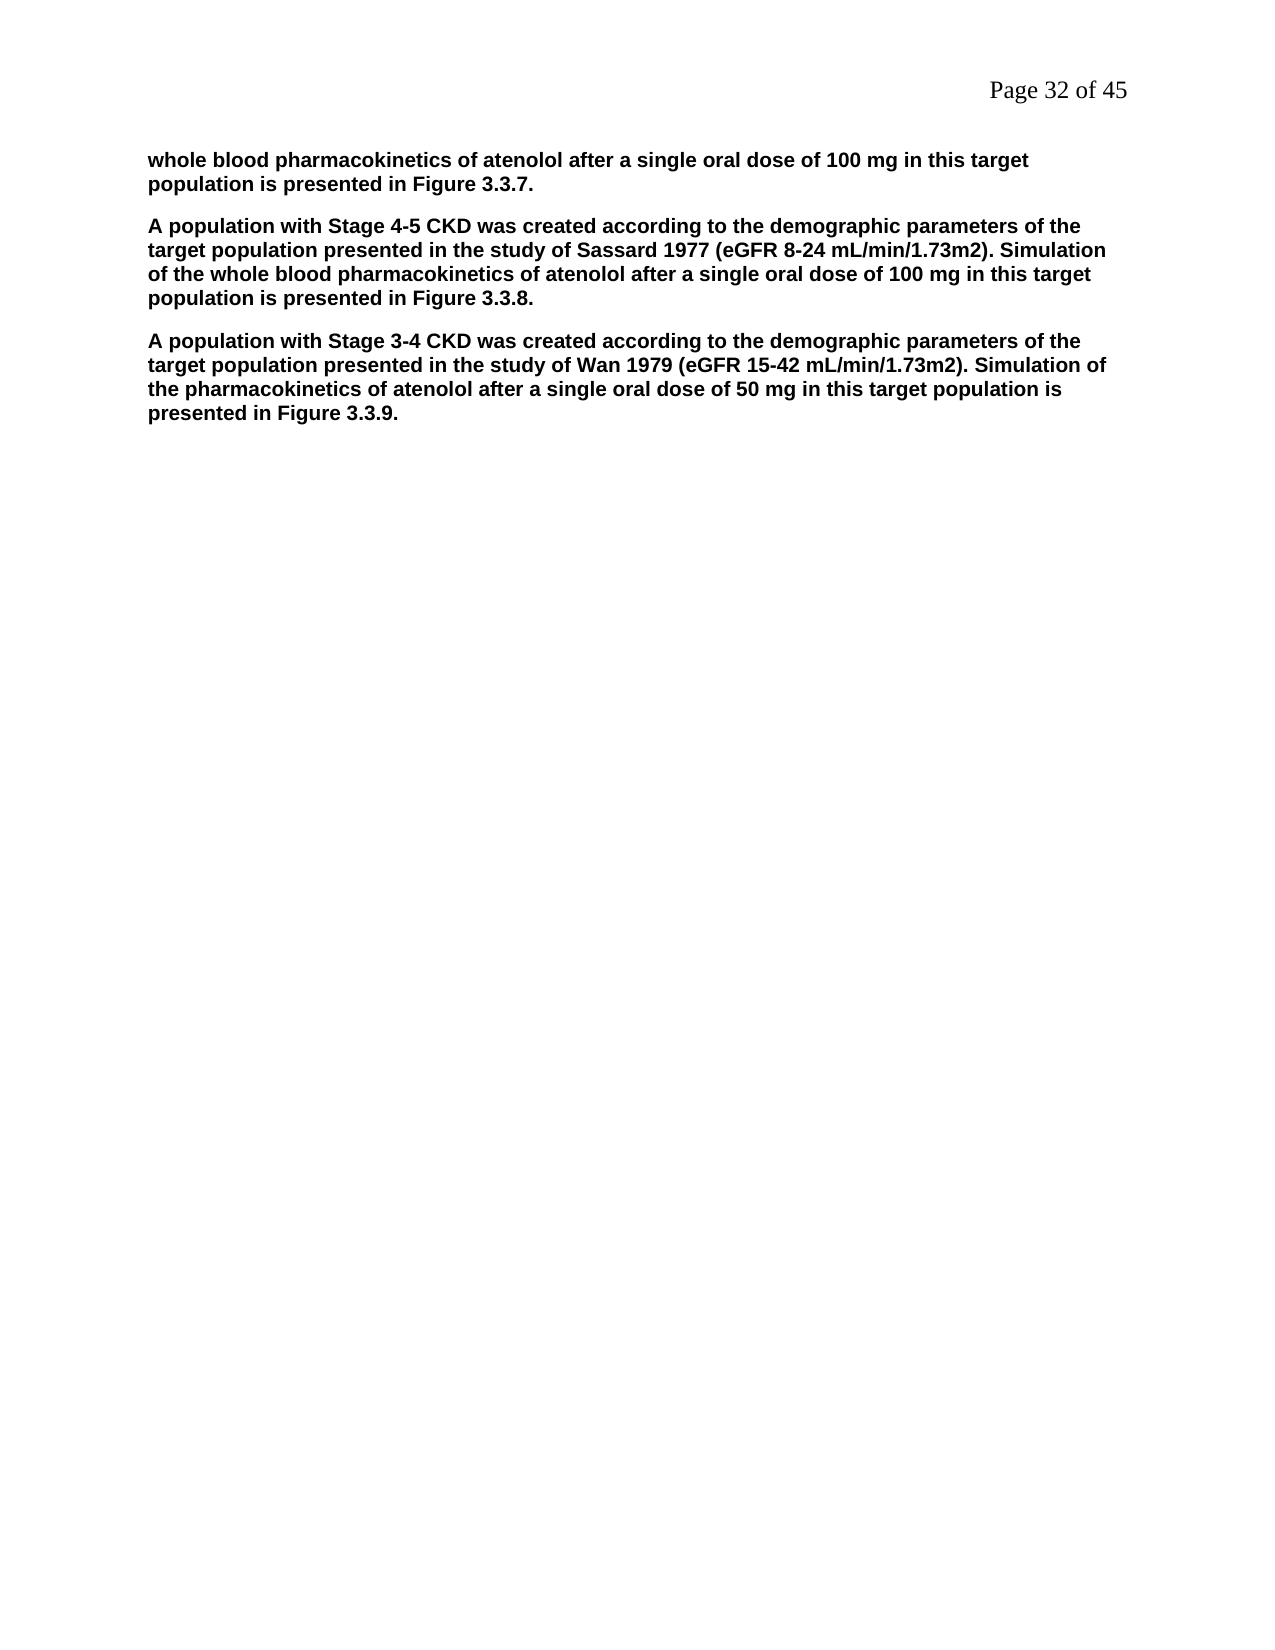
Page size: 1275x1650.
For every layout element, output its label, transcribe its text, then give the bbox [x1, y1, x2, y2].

text A population with Stage 4-5 CKD was created according to the demographic parameters of the target population presented in the study of Sassard 1977 (eGFR 8-24 mL/min/1.73m2). Simulation of the whole blood pharmacokinetics of atenolol after a single oral dose of 100 mg in this target population is presented in Figure 3.3.8. [148, 214, 1127, 310]
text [148, 148, 1127, 196]
text A population with Stage 3-4 CKD was created according to the demographic parameters of the target population presented in the study of Wan 1979 (eGFR 15-42 mL/min/1.73m2). Simulation of the pharmacokinetics of atenolol after a single oral dose of 50 mg in this target population is presented in Figure 3.3.9. [148, 329, 1127, 425]
